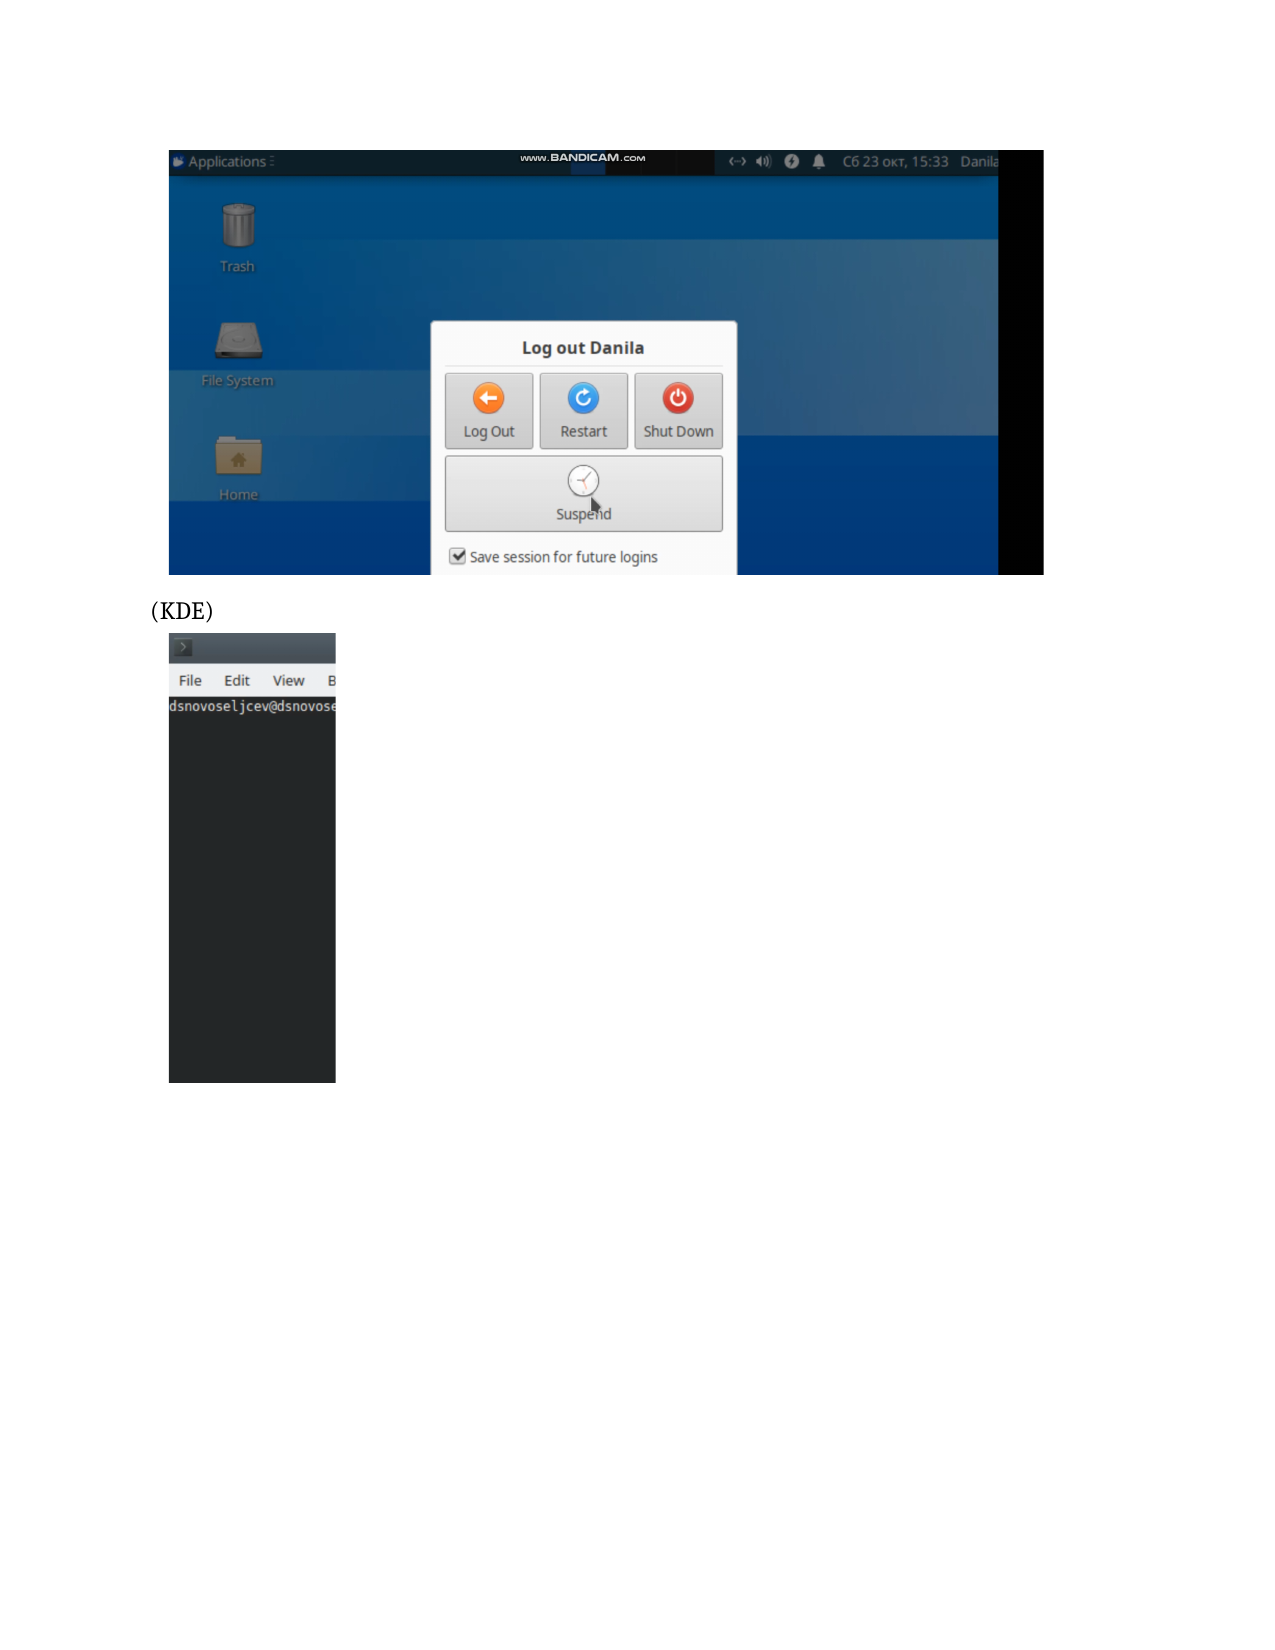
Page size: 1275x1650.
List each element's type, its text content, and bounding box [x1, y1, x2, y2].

table_header (KDE) [139, 593, 336, 629]
picture [168, 150, 1044, 575]
picture [168, 633, 336, 1083]
table_cell [139, 630, 336, 1086]
